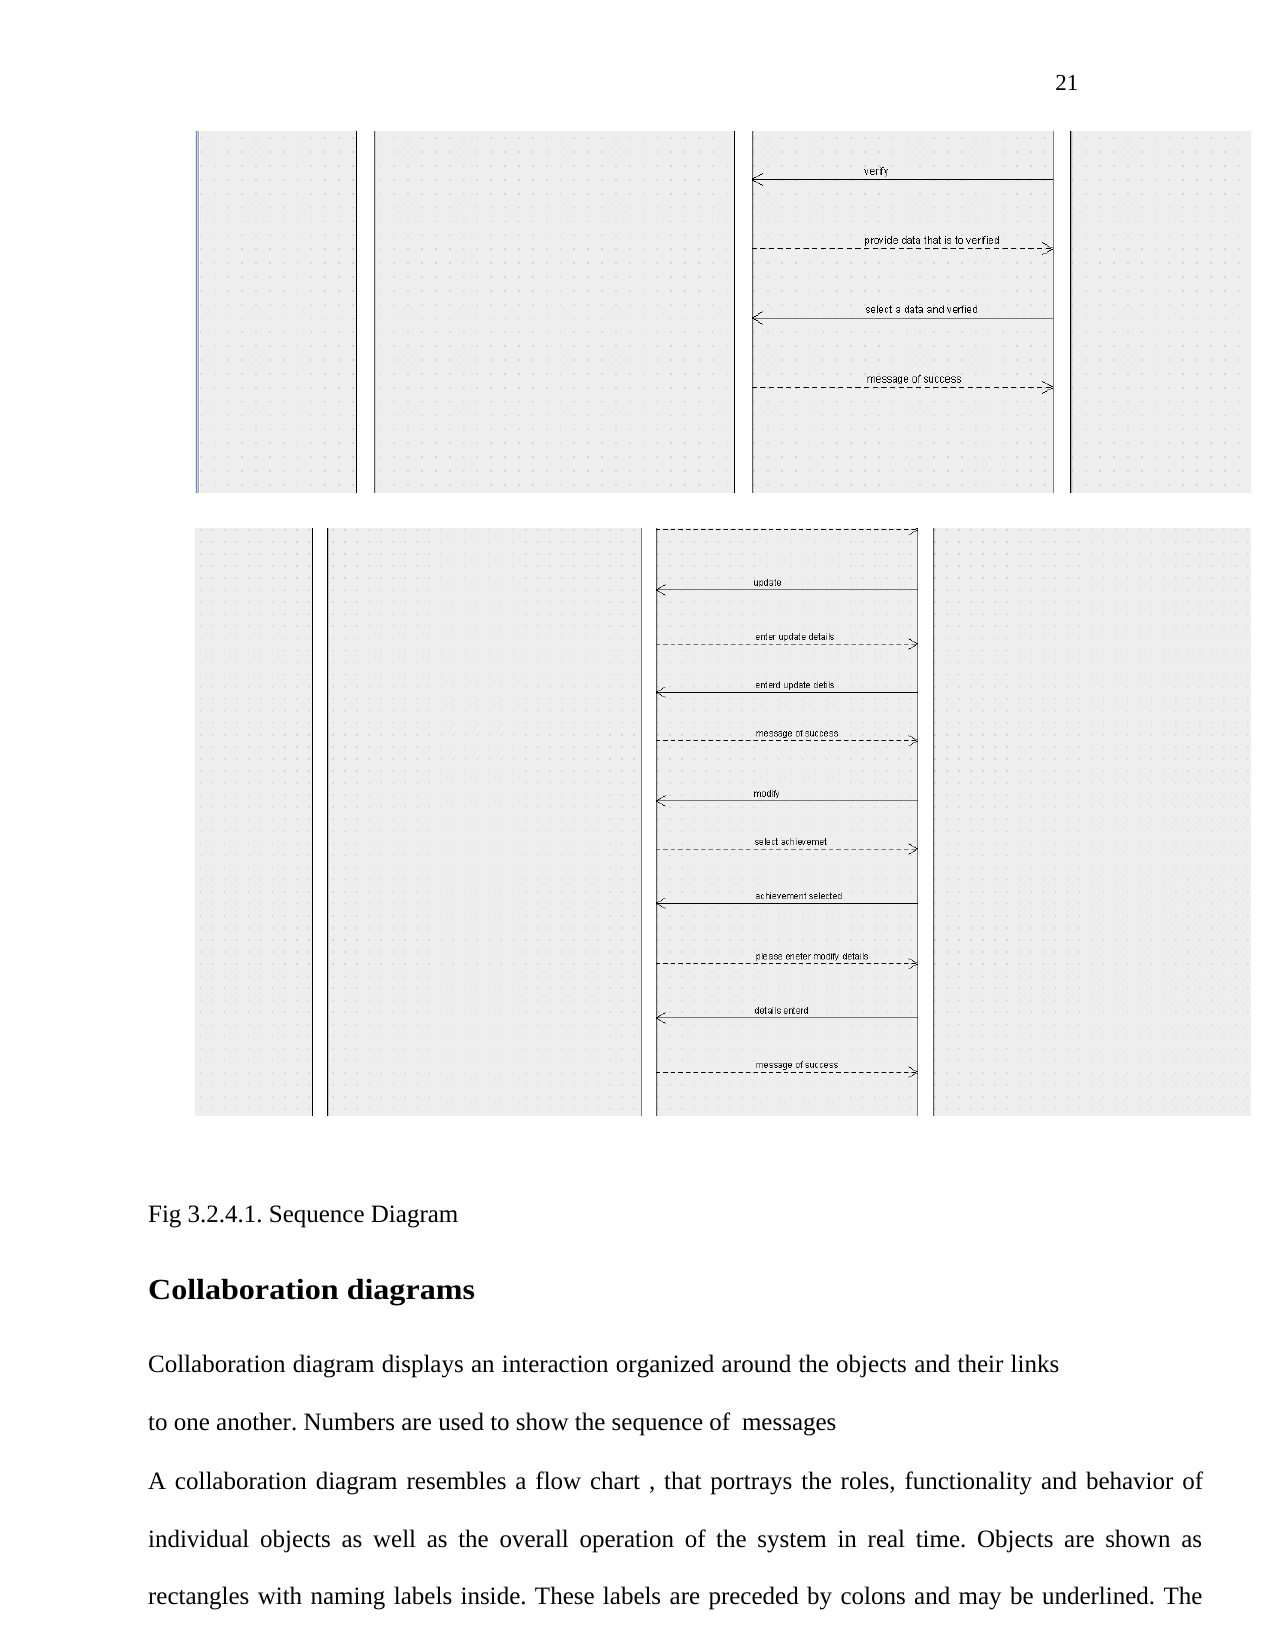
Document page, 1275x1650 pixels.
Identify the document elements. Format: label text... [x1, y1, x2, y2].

picture [195, 528, 1252, 1116]
text Collaboration diagrams [148, 1272, 1204, 1305]
text Collaboration diagram displays an interaction organized around the objects and their links to one another. Numbers are used to show the sequence of messages [148, 1349, 1060, 1436]
picture [195, 131, 1252, 493]
text Fig 3.2.4.1. Sequence Diagram [148, 1199, 1204, 1228]
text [148, 1466, 1204, 1610]
